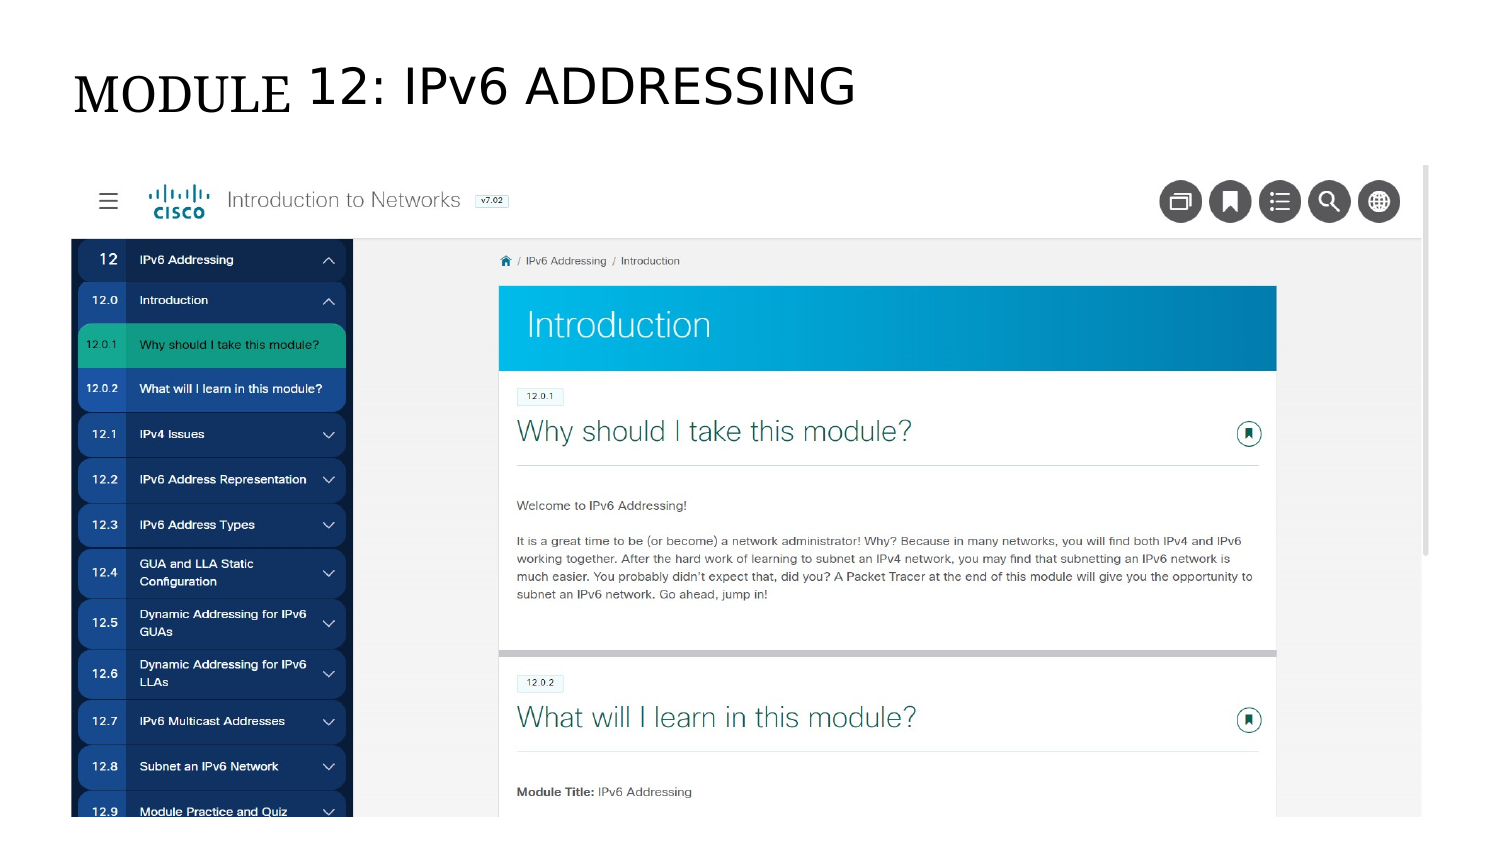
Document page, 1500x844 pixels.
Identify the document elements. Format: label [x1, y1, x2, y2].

picture [71, 165, 1429, 817]
